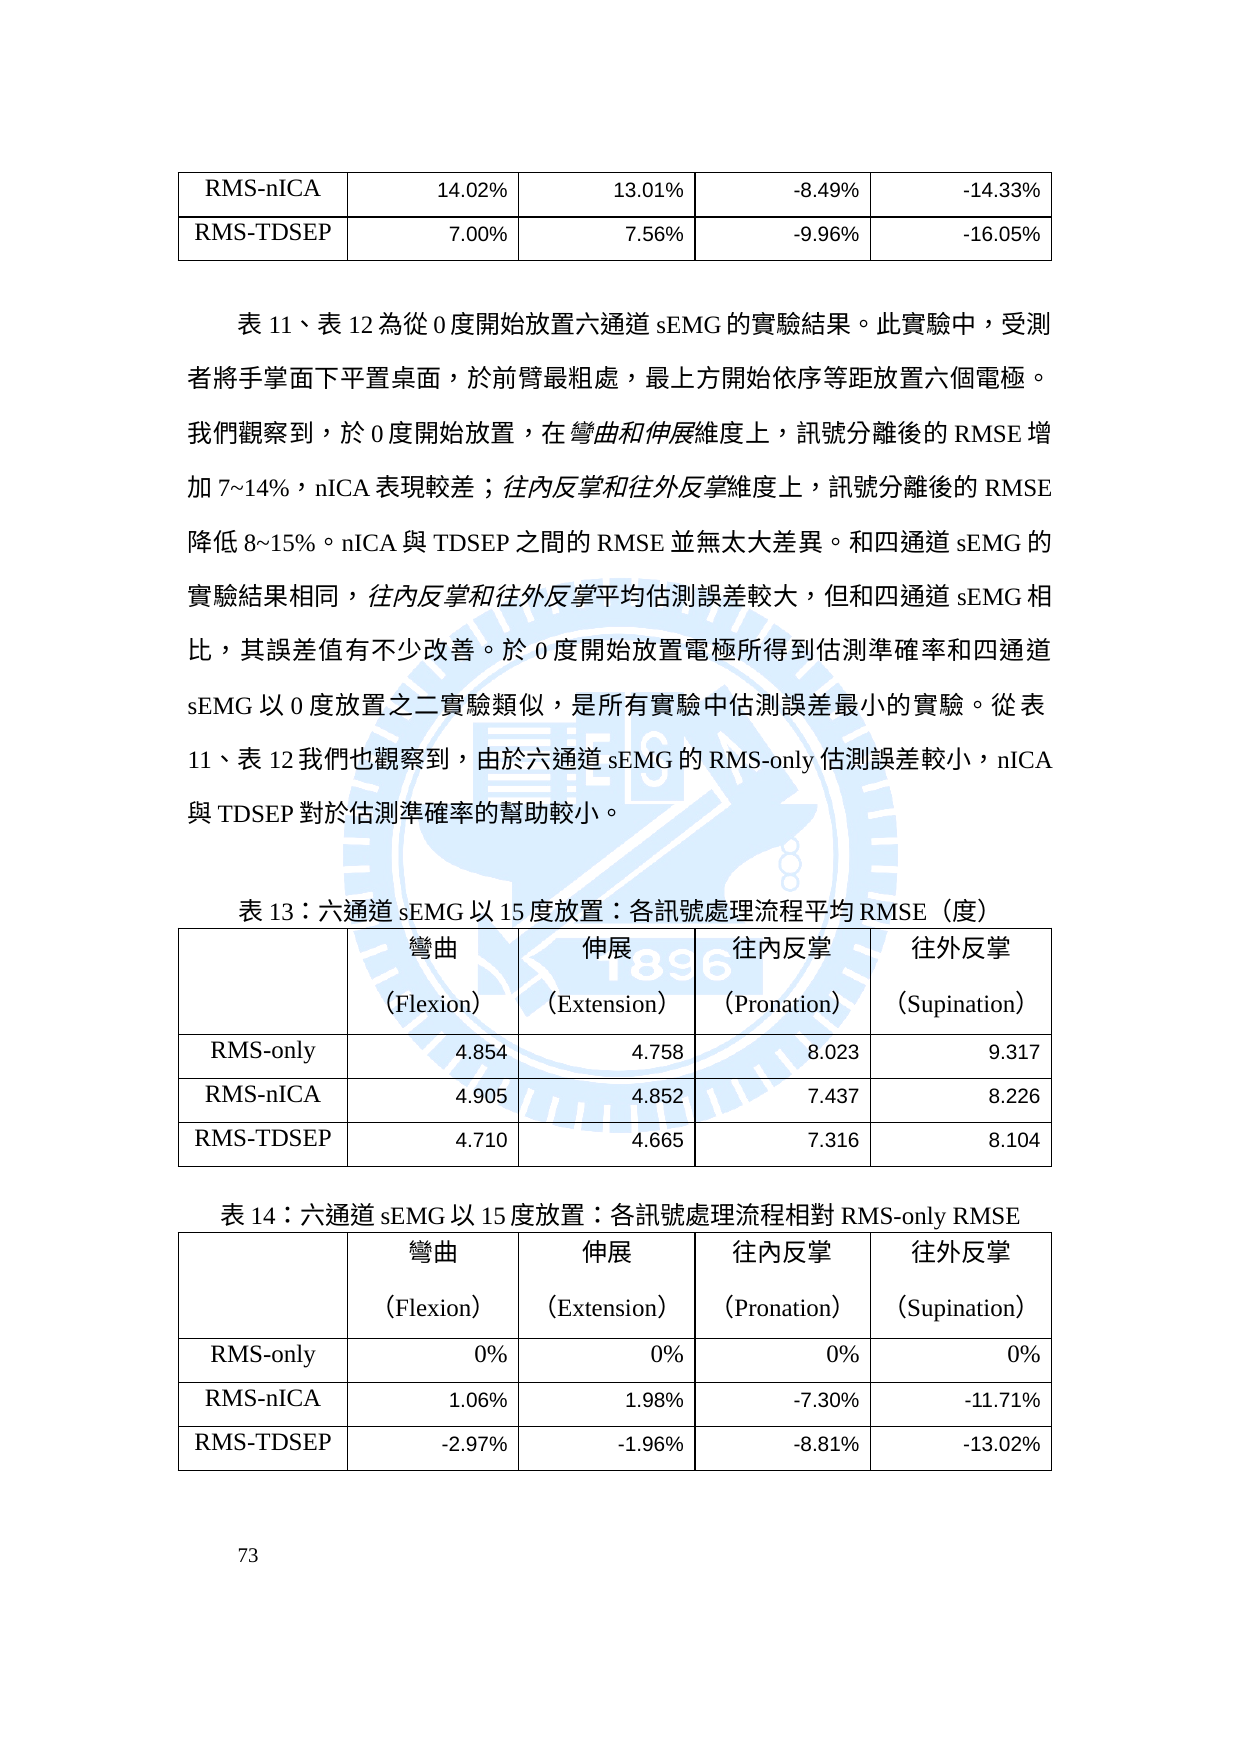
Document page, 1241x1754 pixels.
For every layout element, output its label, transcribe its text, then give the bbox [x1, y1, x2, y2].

table_cell -13.02% [871, 1427, 1051, 1470]
table_header [179, 929, 347, 1034]
table_cell -14.33% [871, 173, 1051, 216]
table_cell 4.758 [519, 1035, 694, 1078]
table_cell RMS-only [179, 1339, 347, 1382]
table_cell 7.56% [519, 218, 694, 260]
table_cell 8.023 [696, 1035, 870, 1078]
text 表 11、表 12為從0度開始放置六通道sEMG的實驗結果。此實驗中，受測者將手掌面下平置桌面，於前臂最粗處，最上方開始依序等距放置六個電極。我們觀察到，於0度開始放置，在彎曲和伸展維度上，訊號分離後的RMSE增加7~14%，nICA表現較差；往內反掌和往外反掌維度上，訊號分離後的RMSE降低8~15%。nICA與TDSEP之間的RMSE並無太大差異。和四通道sEMG的實驗結果相同，往內反掌和往外反掌平均估測誤差較大，但和四通道sEMG相比，其誤差值有不少改善。於0度開始放置電極所得到估測準確率和四通道sEMG以0度放置之二實驗類似，是所有實驗中估測誤差最小的實驗。從表 11、表 12我們也觀察到，由於六通道sEMG的RMS-only估測誤差較小，nICA與TDSEP對於估測準確率的幫助較小。 [187, 304, 1053, 830]
table_cell 4.665 [519, 1123, 694, 1166]
text 表 14：六通道sEMG以15度放置：各訊號處理流程相對RMS-only RMSE [187, 1196, 1053, 1232]
table_header 伸展 （Extension） [519, 1233, 694, 1338]
table_cell RMS-nICA [179, 173, 347, 216]
table_cell 13.01% [519, 173, 694, 216]
table_cell -2.97% [348, 1427, 518, 1470]
table_cell 8.226 [871, 1079, 1051, 1122]
table_header 往內反掌 （Pronation） [696, 1233, 870, 1338]
table_header 往內反掌 （Pronation） [696, 929, 870, 1034]
table_cell -9.96% [696, 218, 870, 260]
table_cell -1.96% [519, 1427, 694, 1470]
table_cell -11.71% [871, 1383, 1051, 1426]
table_header 彎曲 （Flexion） [348, 929, 518, 1034]
table_header [179, 1233, 347, 1338]
table_cell 0% [519, 1339, 694, 1382]
table_cell 0% [348, 1339, 518, 1382]
table_cell 14.02% [348, 173, 518, 216]
table_cell 9.317 [871, 1035, 1051, 1078]
table_header 彎曲 （Flexion） [348, 1233, 518, 1338]
table_cell -8.49% [696, 173, 870, 216]
table_cell 7.437 [696, 1079, 870, 1122]
table_cell -8.81% [696, 1427, 870, 1470]
table_cell -16.05% [871, 218, 1051, 260]
table_cell 8.104 [871, 1123, 1051, 1166]
table_cell RMS-nICA [179, 1079, 347, 1122]
table_header 往外反掌 （Supination） [871, 1233, 1051, 1338]
table_cell 4.905 [348, 1079, 518, 1122]
table_cell RMS-TDSEP [179, 1427, 347, 1470]
table_cell 7.316 [696, 1123, 870, 1166]
table_cell 4.854 [348, 1035, 518, 1078]
table_cell RMS-TDSEP [179, 1123, 347, 1166]
table_header 伸展 （Extension） [519, 929, 694, 1034]
table_cell RMS-only [179, 1035, 347, 1078]
table_cell 1.06% [348, 1383, 518, 1426]
table_cell 0% [696, 1339, 870, 1382]
table_cell RMS-nICA [179, 1383, 347, 1426]
table_cell 0% [871, 1339, 1051, 1382]
table_cell 7.00% [348, 218, 518, 260]
table_cell 4.852 [519, 1079, 694, 1122]
table_cell 4.710 [348, 1123, 518, 1166]
table_cell -7.30% [696, 1383, 870, 1426]
text 表 13：六通道sEMG以15度放置：各訊號處理流程平均RMSE（度） [187, 891, 1053, 928]
table_cell RMS-TDSEP [179, 218, 347, 260]
table_cell 1.98% [519, 1383, 694, 1426]
table_header 往外反掌 （Supination） [871, 929, 1051, 1034]
